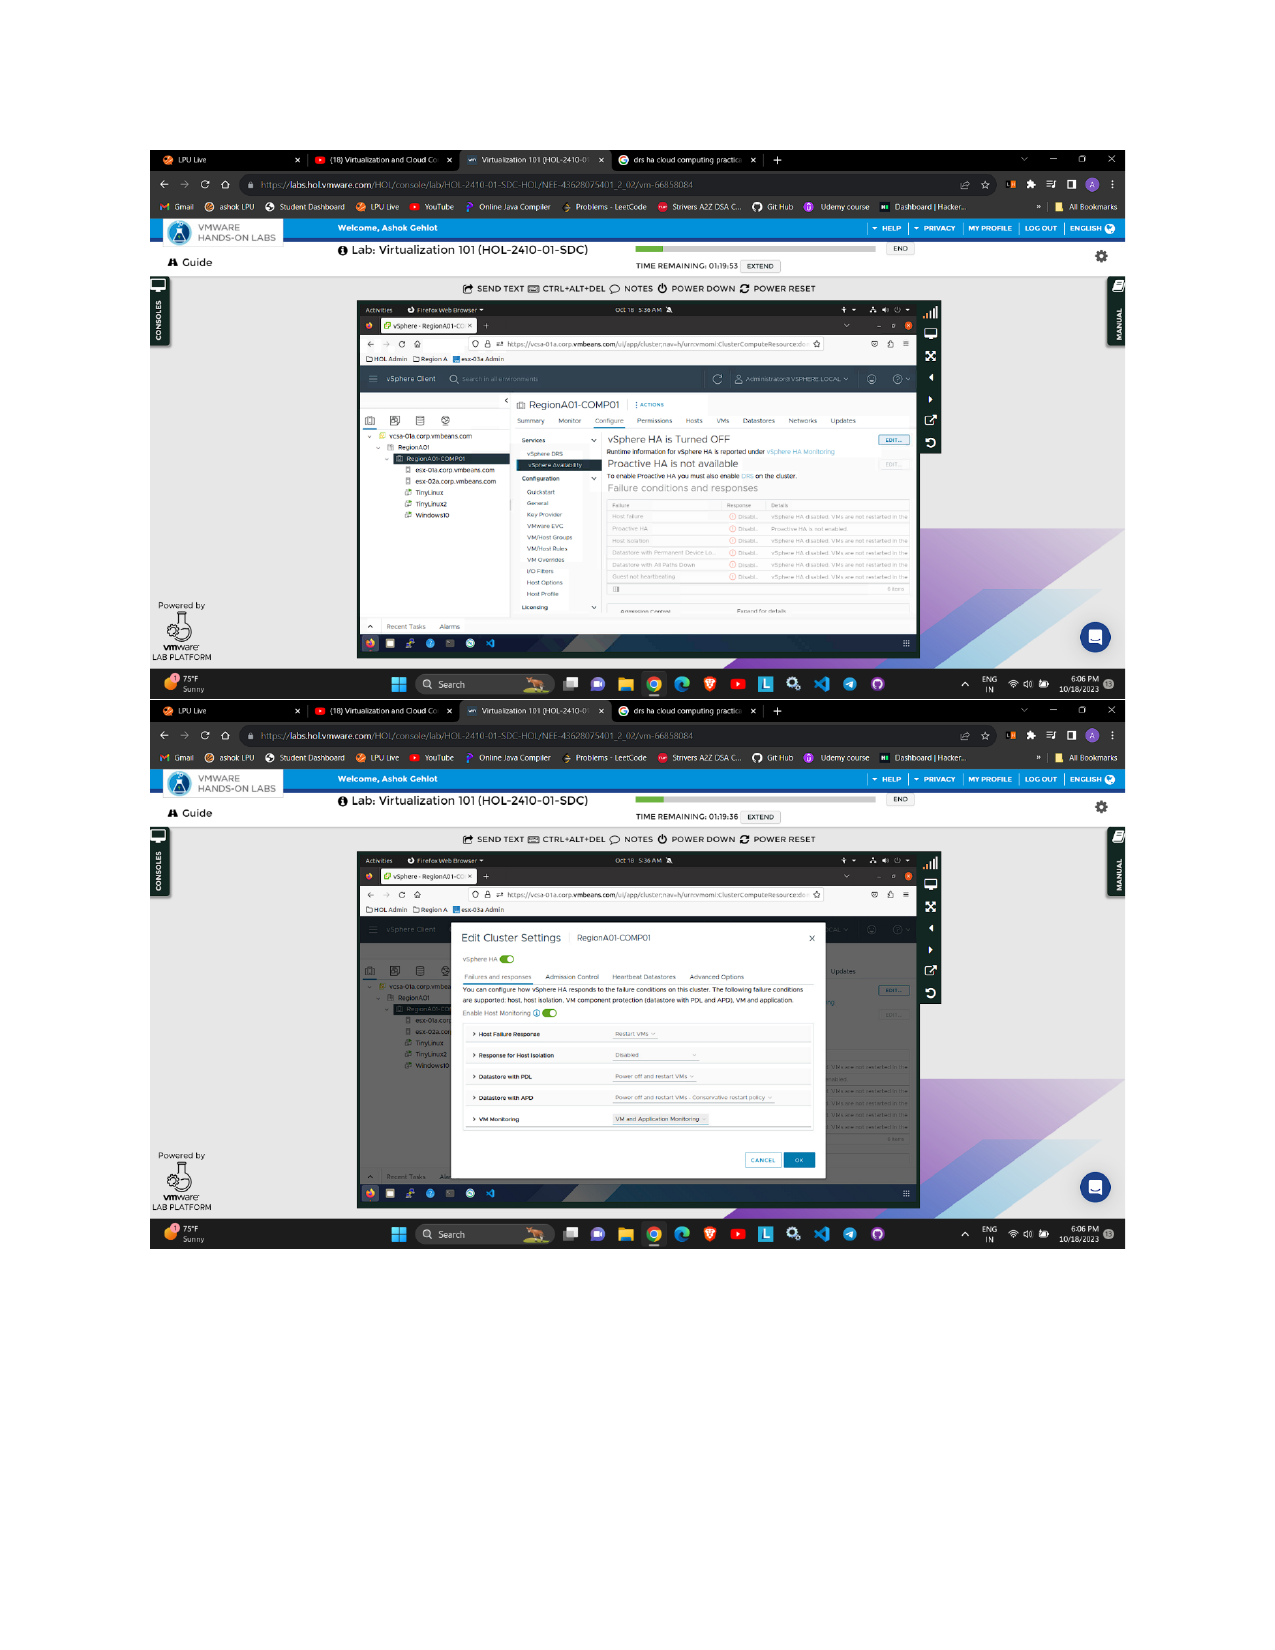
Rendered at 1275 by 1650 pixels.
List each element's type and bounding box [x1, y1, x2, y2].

picture [924, 226, 935, 230]
picture [415, 776, 437, 781]
picture [339, 226, 360, 230]
picture [415, 225, 437, 230]
picture [363, 778, 379, 782]
picture [938, 777, 952, 781]
picture [1090, 226, 1101, 230]
picture [339, 777, 360, 781]
picture [1029, 777, 1039, 781]
picture [1105, 776, 1115, 784]
picture [383, 225, 394, 230]
picture [363, 227, 379, 231]
picture [982, 777, 1005, 781]
picture [1029, 226, 1039, 230]
picture [1090, 777, 1101, 781]
picture [383, 776, 394, 781]
picture [982, 226, 1005, 230]
picture [1042, 226, 1057, 230]
picture [924, 777, 935, 781]
picture [1105, 225, 1115, 234]
picture [1042, 777, 1057, 781]
picture [1071, 226, 1084, 230]
picture [938, 226, 952, 230]
picture [1071, 777, 1084, 781]
picture [150, 150, 1125, 699]
picture [150, 700, 1125, 1249]
